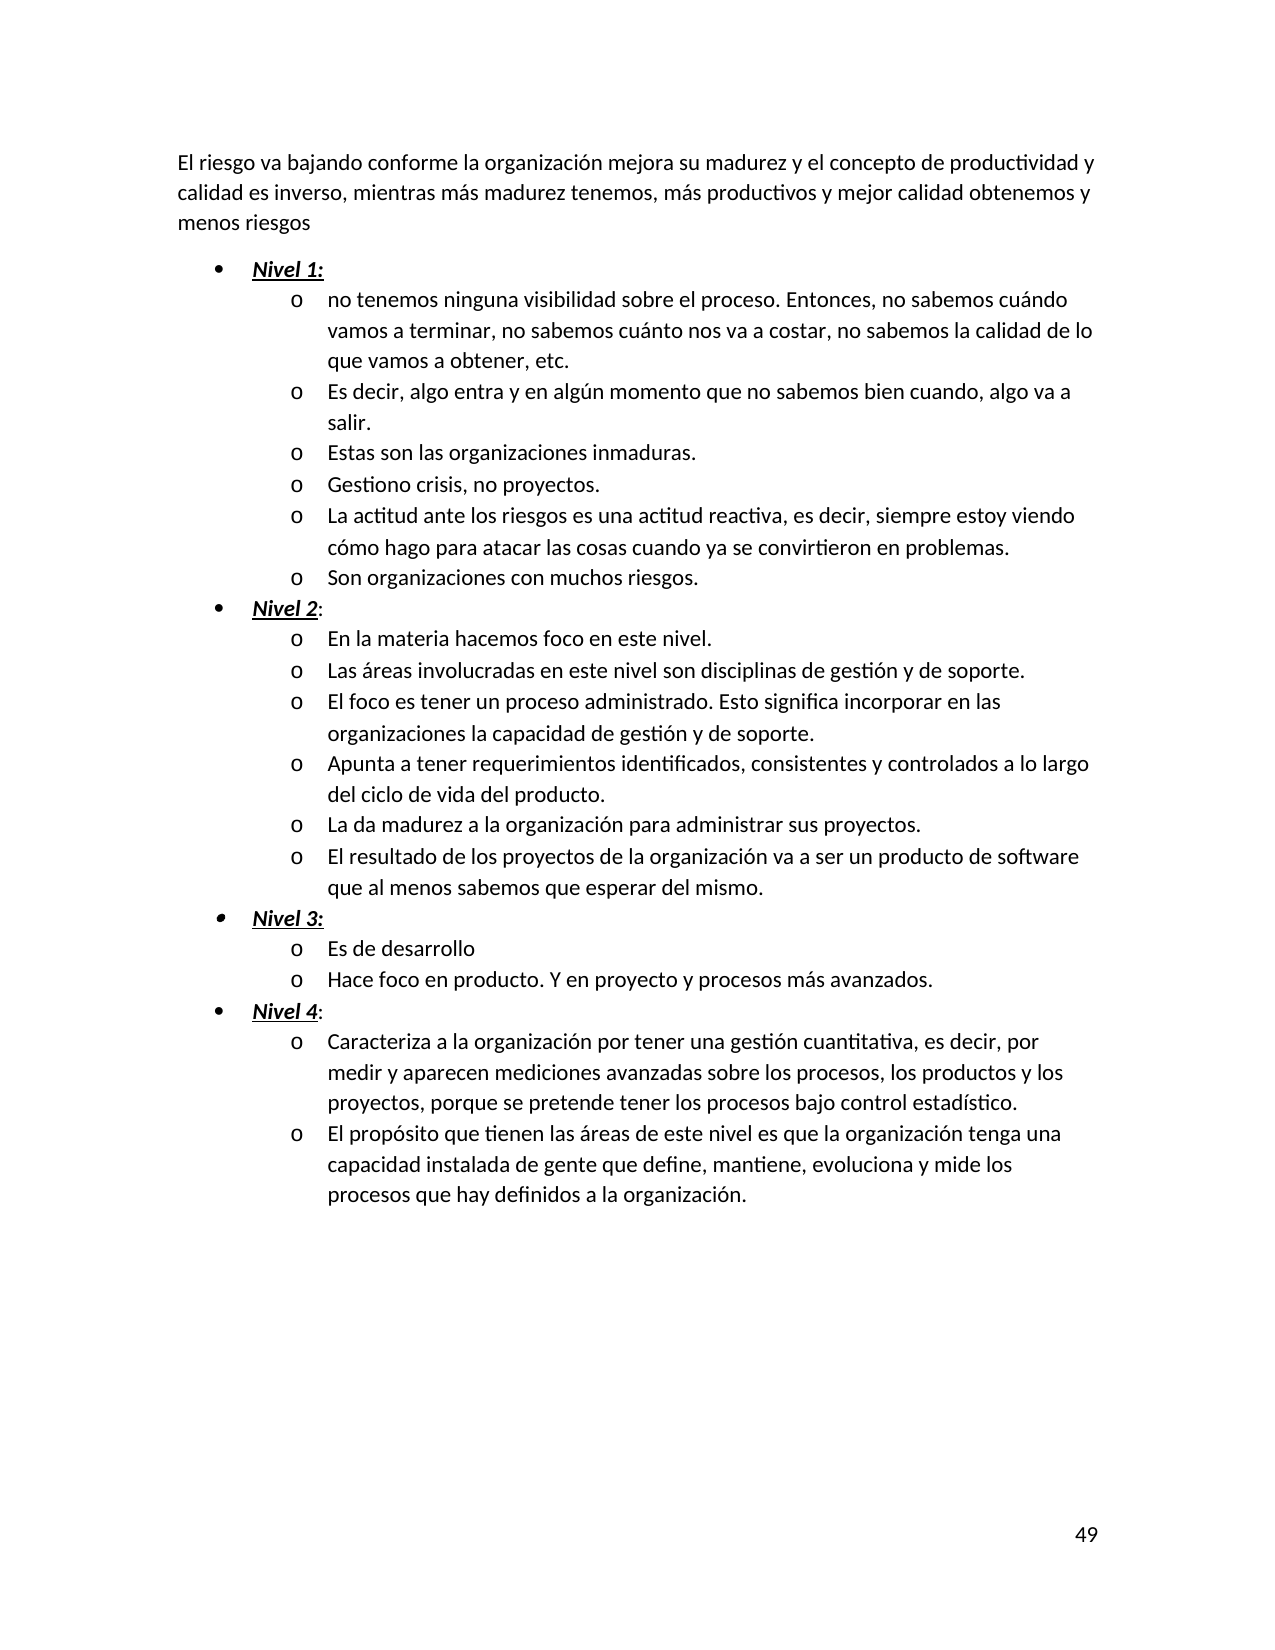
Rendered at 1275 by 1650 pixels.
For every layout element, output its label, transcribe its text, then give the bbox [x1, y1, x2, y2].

list El resultado de los proyectos de la organización va a ser un producto de software que al menos sabemos que esperar del mismo. [290, 842, 1098, 901]
list La da madurez a la organización para administrar sus proyectos. [290, 811, 1098, 840]
list Las áreas involucradas en este nivel son disciplinas de gestión y de soporte. [290, 656, 1098, 685]
list Nivel 1: [215, 255, 1098, 283]
list Apunta a tener requerimientos identificados, consistentes y controlados a lo largo del ciclo de vida del producto. [290, 749, 1098, 808]
list no tenemos ninguna visibilidad sobre el proceso. Entonces, no sabemos cuándo vamos a terminar, no sabemos cuánto nos va a costar, no sabemos la calidad de lo que vamos a obtener, etc. [290, 285, 1098, 375]
list Hace foco en producto. Y en proyecto y procesos más avanzados. [290, 965, 1098, 994]
list Es de desarrollo [290, 934, 1098, 963]
list Caracteriza a la organización por tener una gestión cuantitativa, es decir, por medir y aparecen mediciones avanzadas sobre los procesos, los productos y los proyectos, porque se pretende tener los procesos bajo control estadístico. [290, 1027, 1098, 1117]
list Estas son las organizaciones inmaduras. [290, 438, 1098, 468]
list Son organizaciones con muchos riesgos. [290, 563, 1098, 592]
list El propósito que tienen las áreas de este nivel es que la organización tenga una capacidad instalada de gente que define, mantiene, evoluciona y mide los procesos que hay definidos a la organización. [290, 1119, 1098, 1208]
list Nivel 2: [215, 594, 1098, 622]
list La actitud ante los riesgos es una actitud reactiva, es decir, siempre estoy viendo cómo hago para atacar las cosas cuando ya se convirtieron en problemas. [290, 501, 1098, 561]
list Nivel 3: [215, 904, 1098, 932]
text El riesgo va bajando conforme la organización mejora su madurez y el concepto de productividad y calidad es inverso, mientras más madurez tenemos, más productivos y mejor calidad obtenemos y menos riesgos [177, 148, 1098, 236]
list En la materia hacemos foco en este nivel. [290, 624, 1098, 654]
list El foco es tener un proceso administrado. Esto significa incorporar en las organizaciones la capacidad de gestión y de soporte. [290, 687, 1098, 747]
list Nivel 4: [215, 997, 1098, 1025]
list Gestiono crisis, no proyectos. [290, 470, 1098, 499]
list Es decir, algo entra y en algún momento que no sabemos bien cuando, algo va a salir. [290, 377, 1098, 436]
